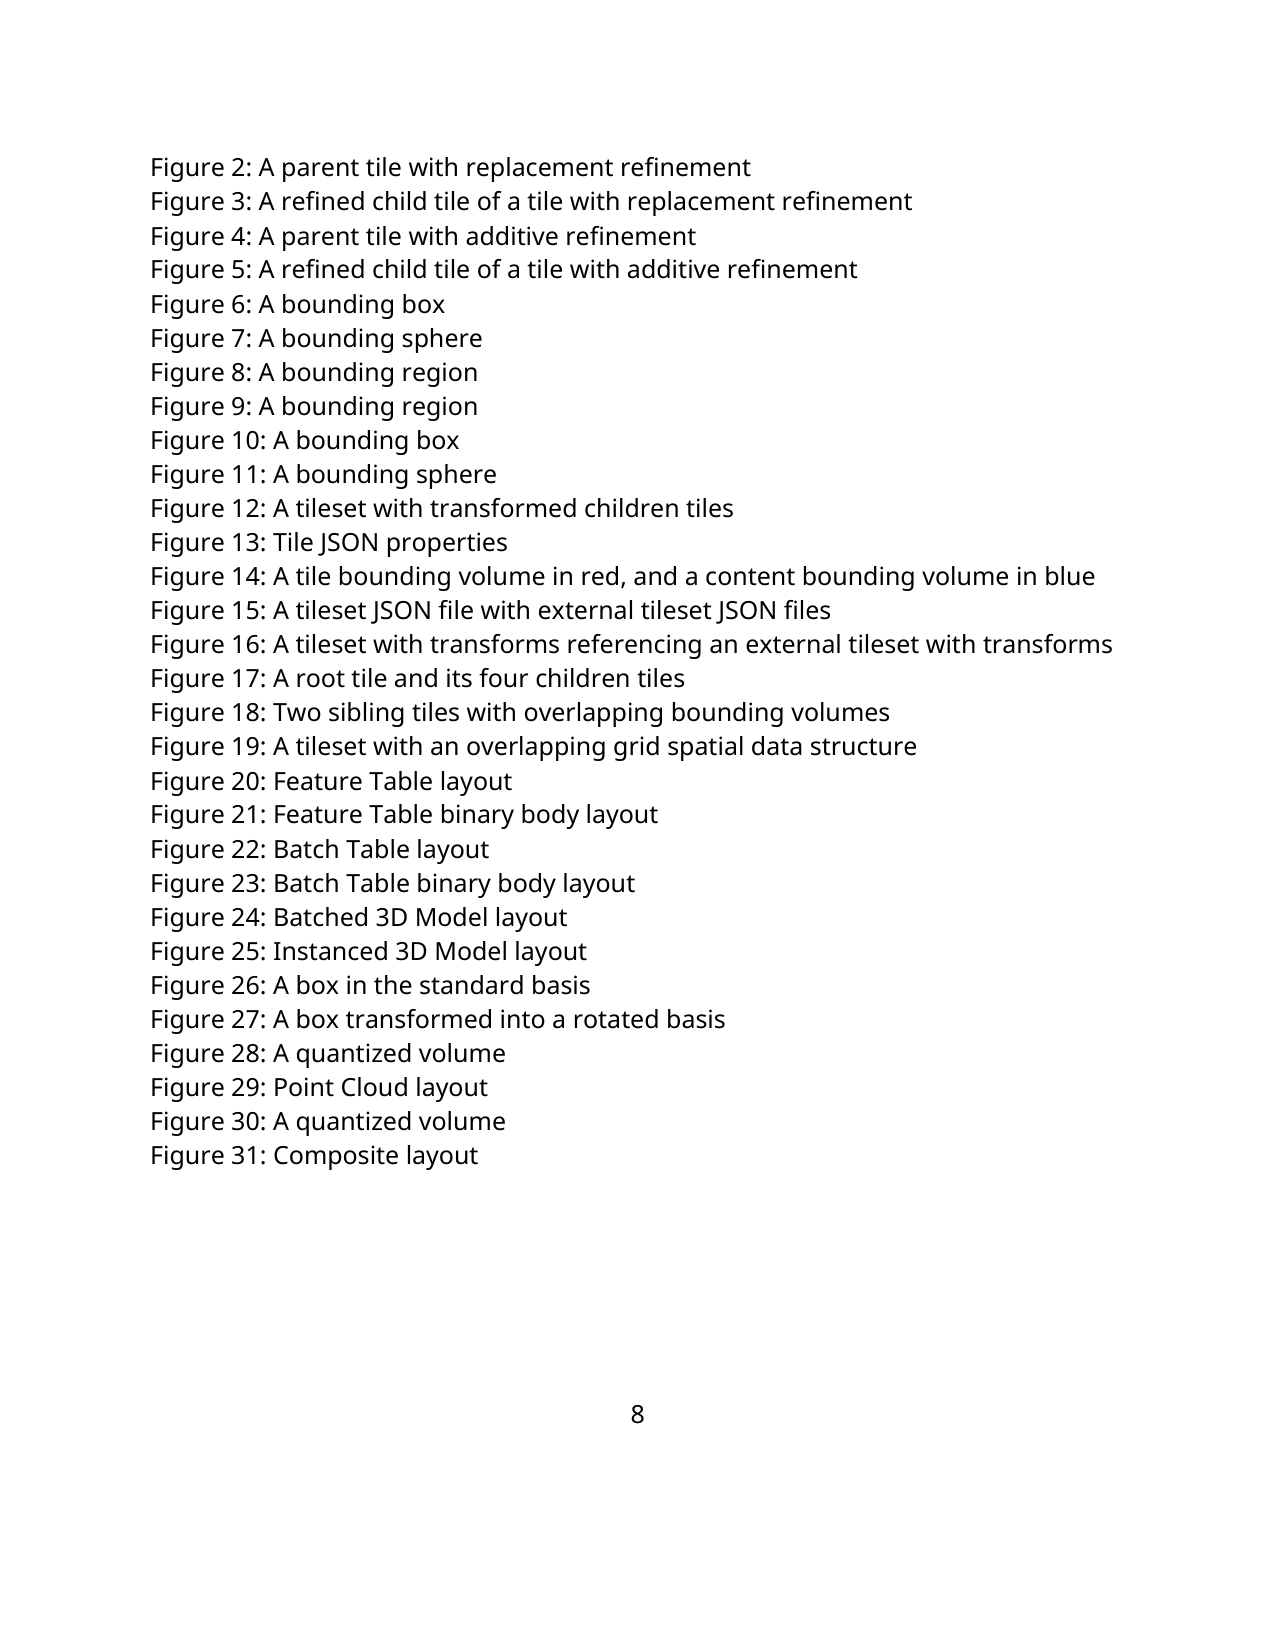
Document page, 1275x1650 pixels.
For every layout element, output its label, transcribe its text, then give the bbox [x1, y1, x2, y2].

text Figure 12: A tileset with transformed children tiles [150, 491, 1125, 525]
text Figure 8: A bounding region [150, 354, 1125, 388]
text Figure 17: A root tile and its four children tiles [150, 661, 1125, 695]
text Figure 30: A quantized volume [150, 1104, 1125, 1138]
text Figure 4: A parent tile with additive refinement [150, 218, 1125, 252]
text Figure 31: Composite layout [150, 1138, 1125, 1172]
text Figure 14: A tile bounding volume in red, and a content bounding volume in blue [150, 559, 1125, 593]
text Figure 13: Tile JSON properties [150, 525, 1125, 559]
text Figure 2: A parent tile with replacement refinement [150, 150, 1125, 184]
text Figure 5: A refined child tile of a tile with additive refinement [150, 252, 1125, 286]
text Figure 28: A quantized volume [150, 1036, 1125, 1070]
text Figure 15: A tileset JSON file with external tileset JSON files [150, 593, 1125, 627]
text Figure 27: A box transformed into a rotated basis [150, 1002, 1125, 1036]
text Figure 29: Point Cloud layout [150, 1070, 1125, 1104]
text Figure 6: A bounding box [150, 286, 1125, 320]
text Figure 11: A bounding sphere [150, 457, 1125, 491]
text Figure 26: A box in the standard basis [150, 967, 1125, 1002]
text Figure 9: A bounding region [150, 388, 1125, 422]
text Figure 24: Batched 3D Model layout [150, 899, 1125, 933]
text Figure 16: A tileset with transforms referencing an external tileset with transforms [150, 627, 1125, 661]
text Figure 23: Batch Table binary body layout [150, 865, 1125, 899]
text Figure 21: Feature Table binary body layout [150, 797, 1125, 831]
text Figure 10: A bounding box [150, 422, 1125, 457]
text Figure 22: Batch Table layout [150, 831, 1125, 865]
text Figure 19: A tileset with an overlapping grid spatial data structure [150, 729, 1125, 763]
text Figure 7: A bounding sphere [150, 320, 1125, 354]
text Figure 18: Two sibling tiles with overlapping bounding volumes [150, 695, 1125, 729]
text Figure 20: Feature Table layout [150, 763, 1125, 797]
text Figure 3: A refined child tile of a tile with replacement refinement [150, 184, 1125, 218]
text Figure 25: Instanced 3D Model layout [150, 933, 1125, 967]
